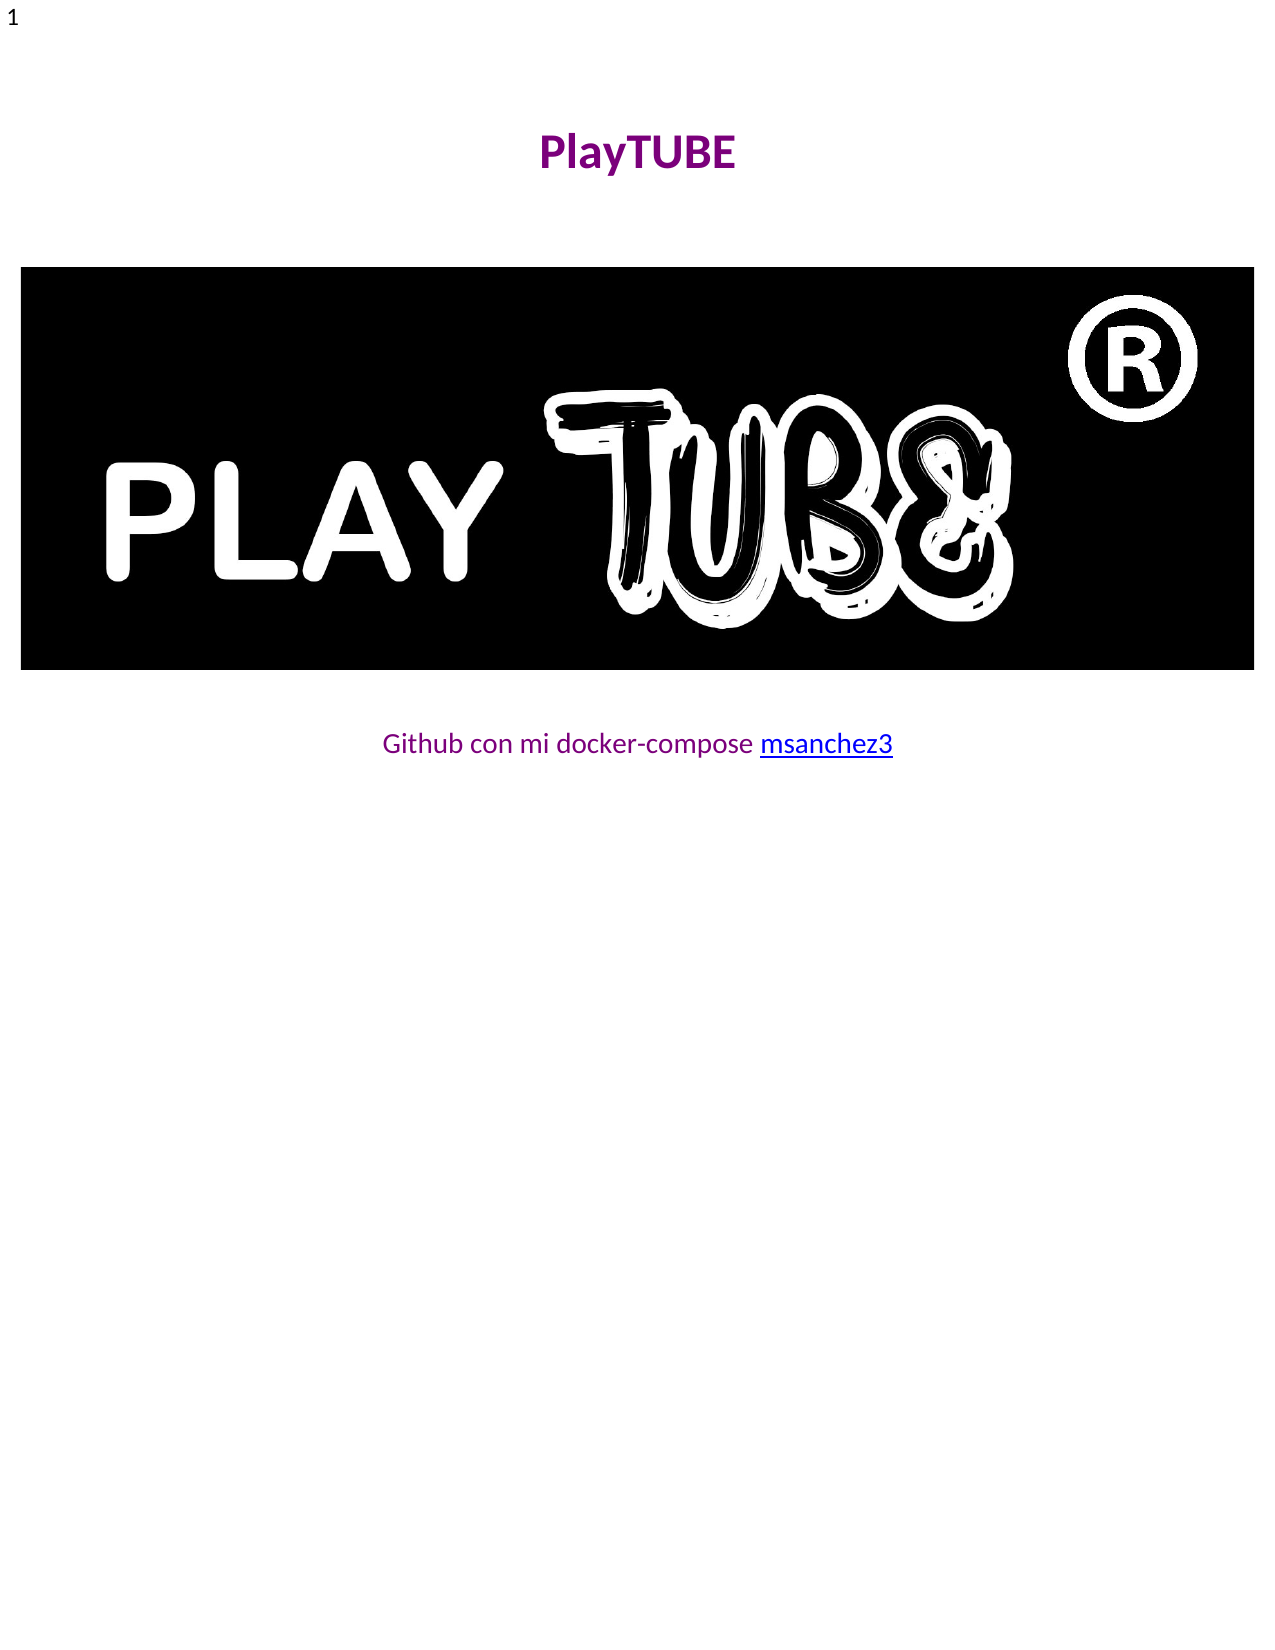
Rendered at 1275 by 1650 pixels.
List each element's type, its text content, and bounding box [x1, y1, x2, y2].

picture [20, 267, 1255, 670]
subtitle PlayTUBE [431, 121, 845, 180]
text Github con mi docker-compose msanchez3 [21, 725, 1254, 761]
